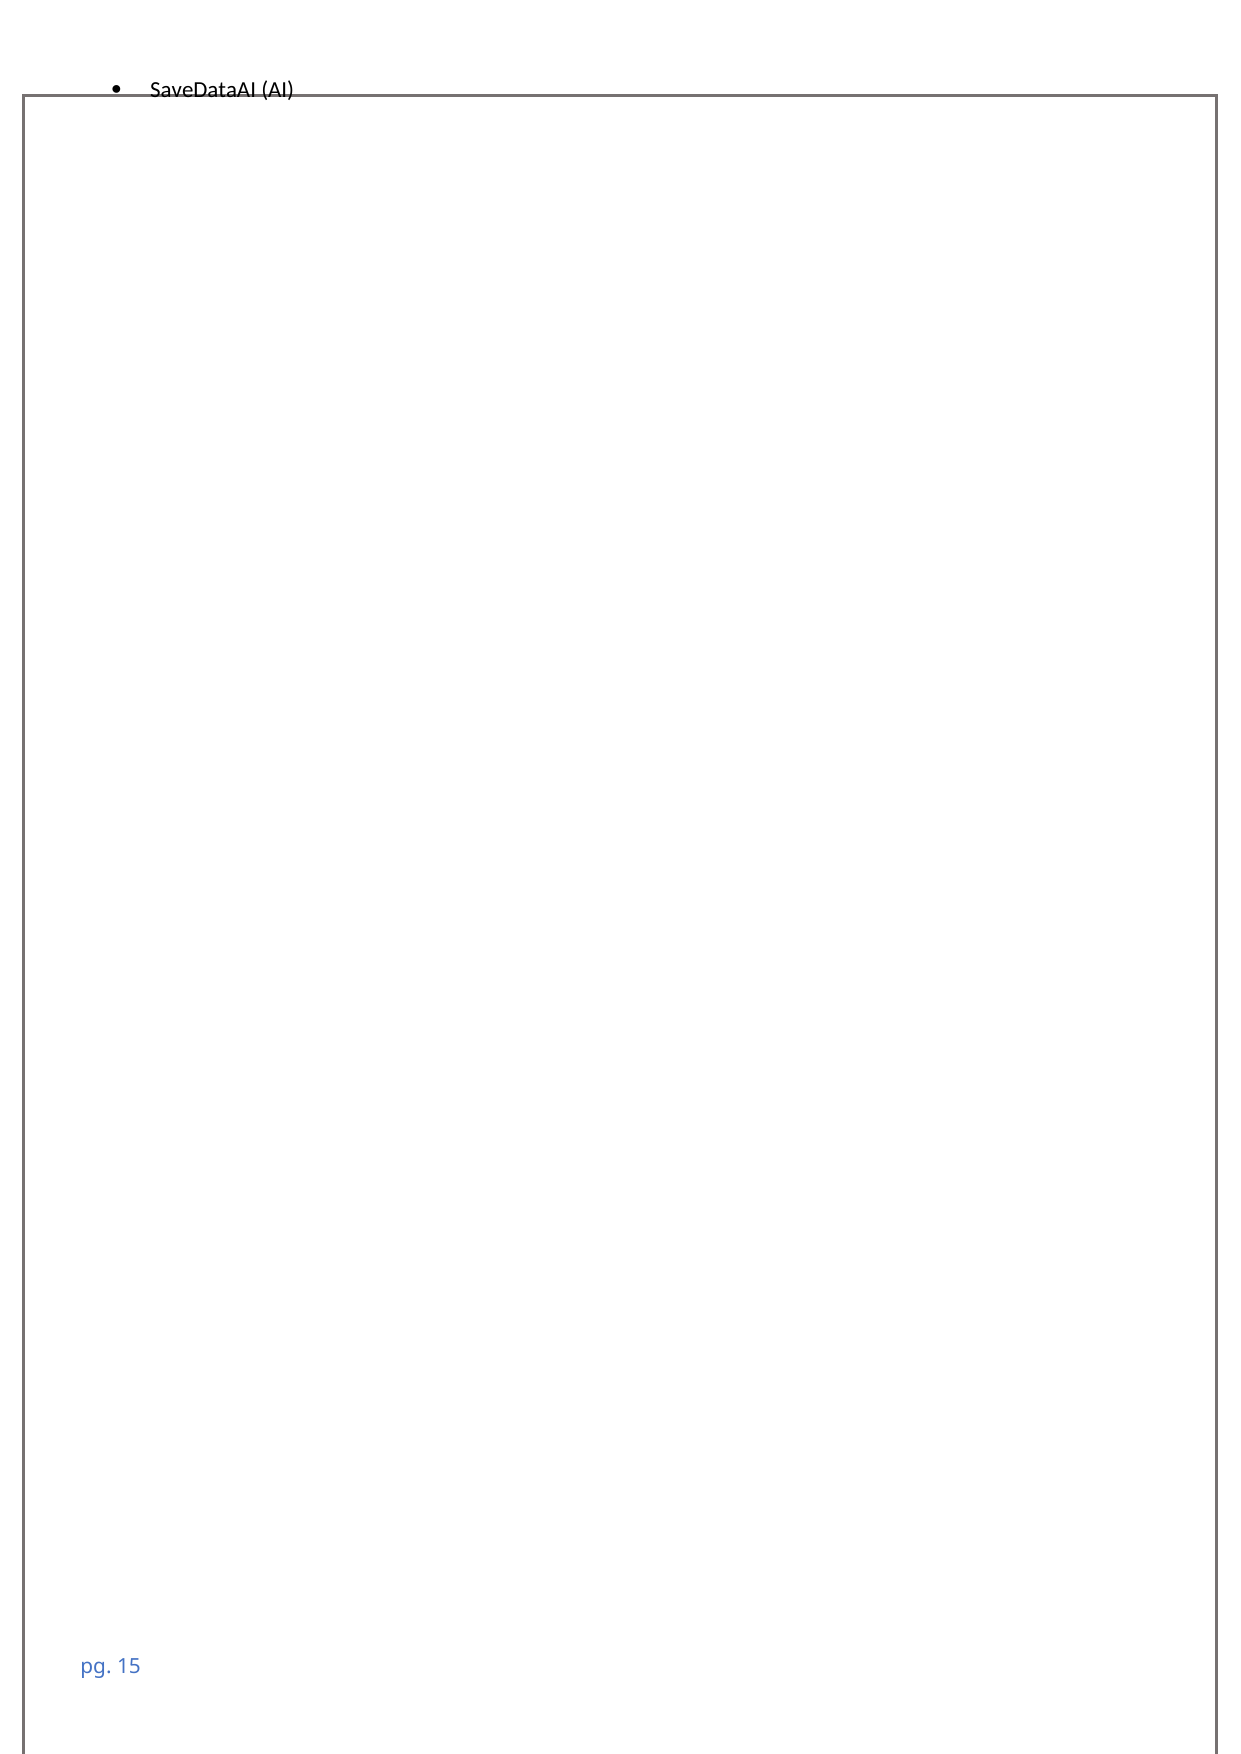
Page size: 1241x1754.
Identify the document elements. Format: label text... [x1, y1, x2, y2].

list SaveDataAI (AI) [112, 75, 1165, 103]
